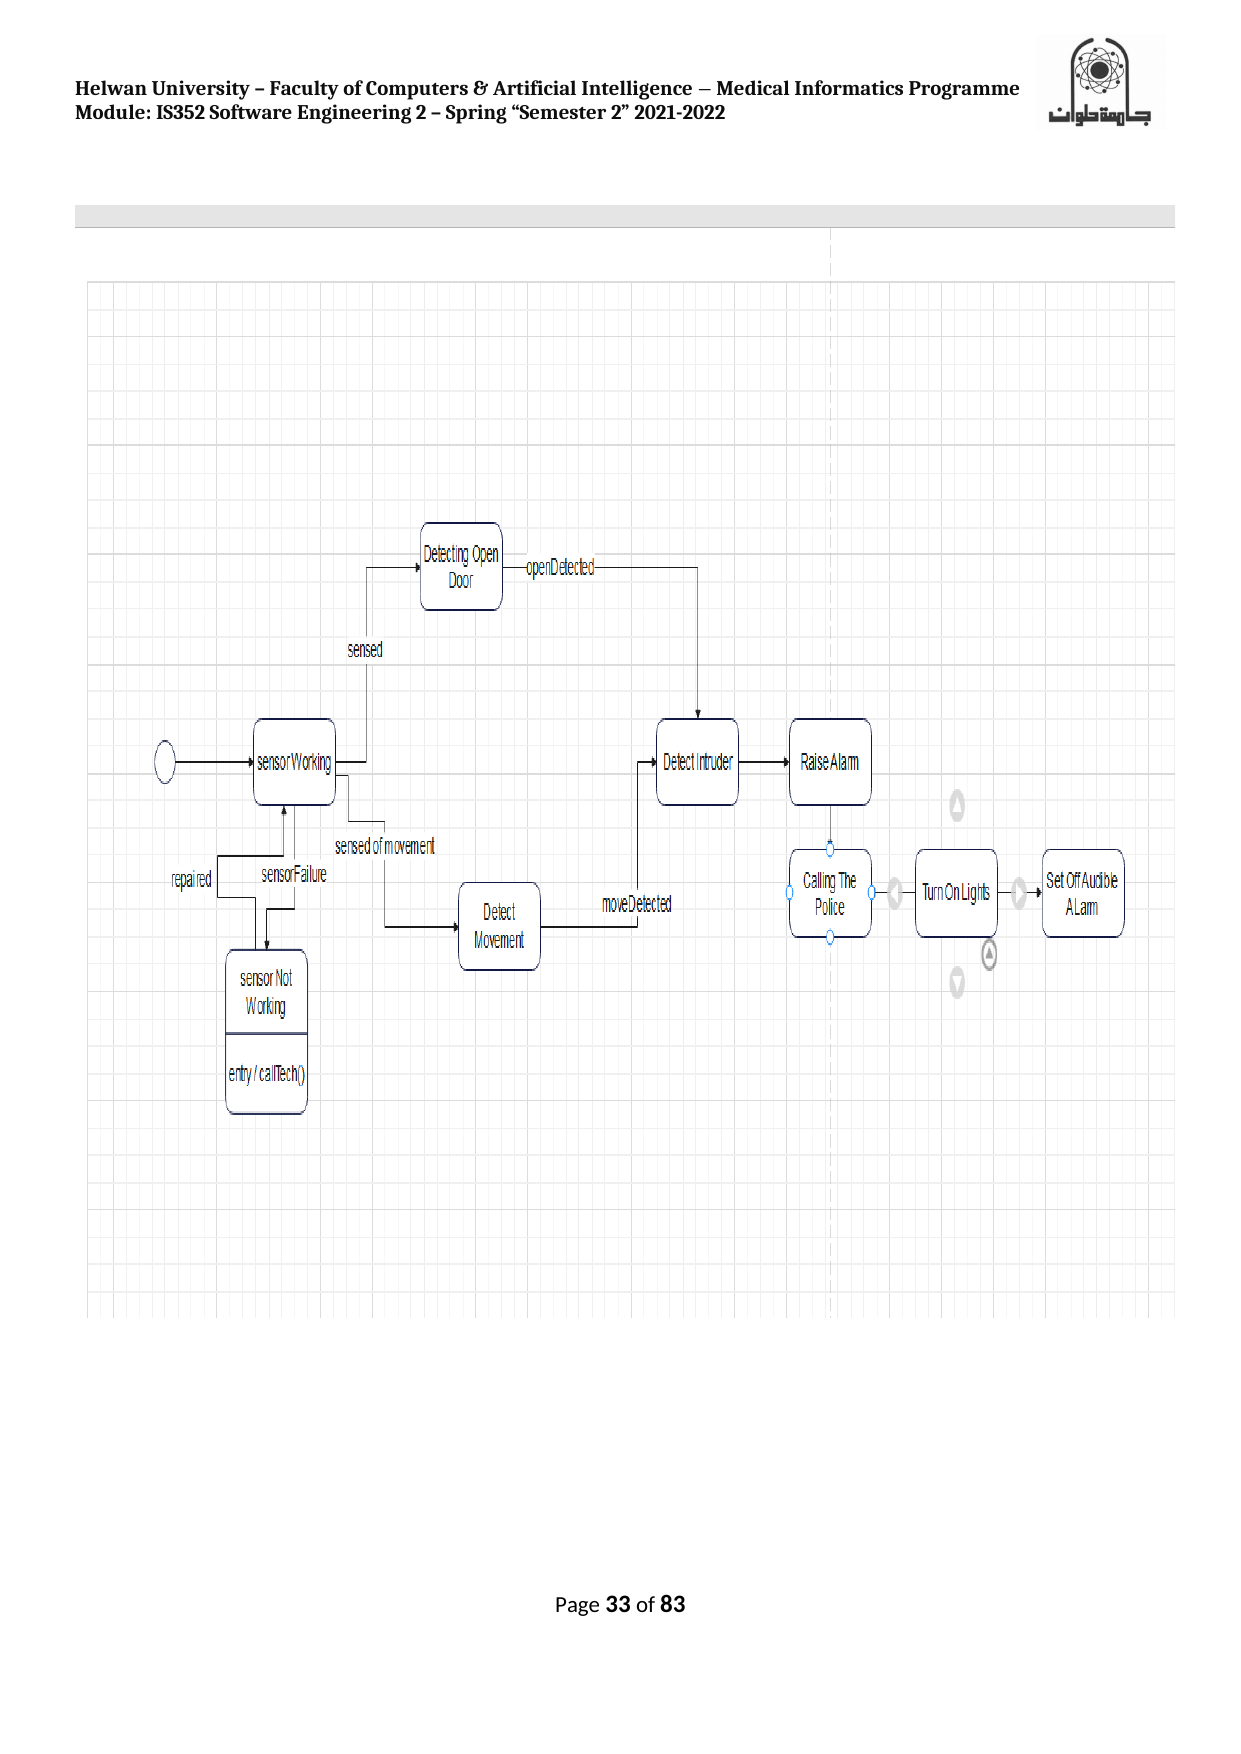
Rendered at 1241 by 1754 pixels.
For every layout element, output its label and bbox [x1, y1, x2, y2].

picture [75, 205, 1175, 1318]
